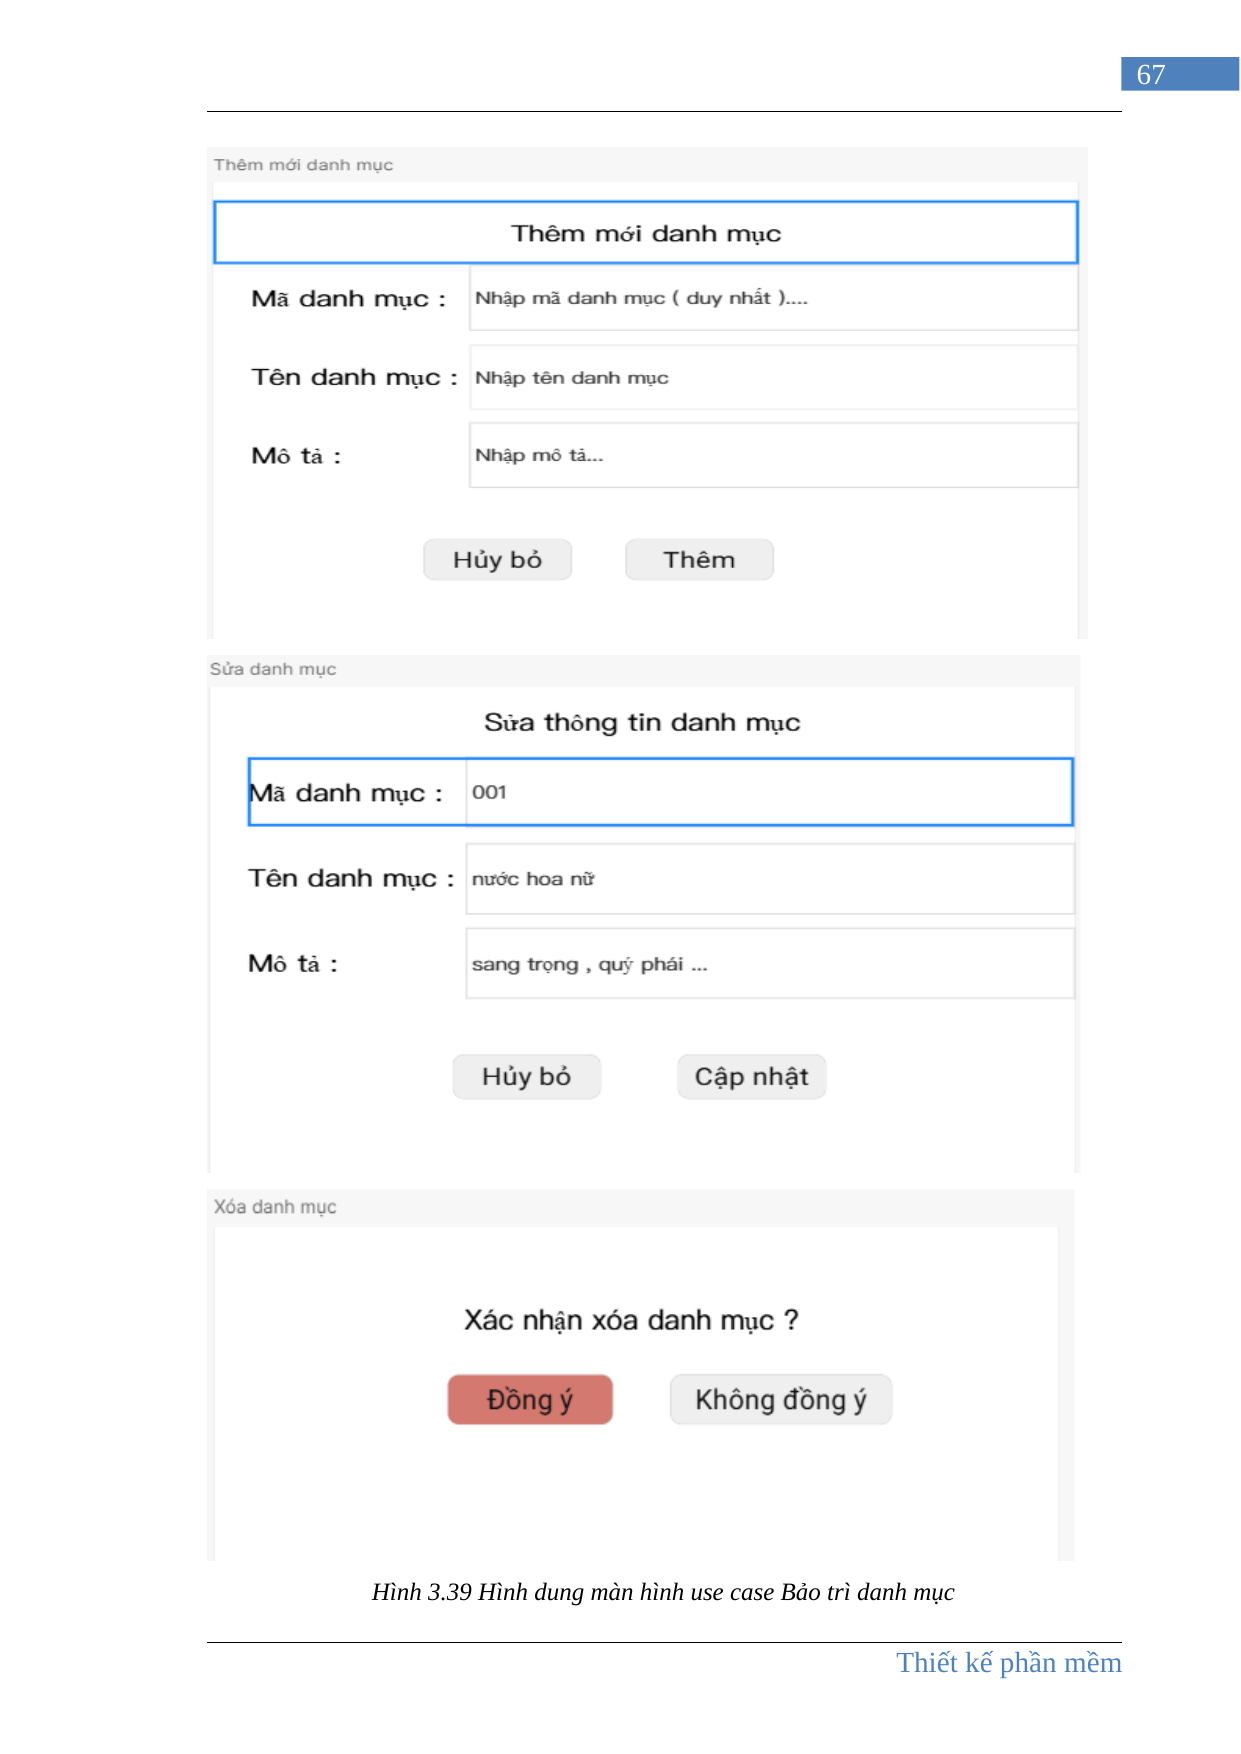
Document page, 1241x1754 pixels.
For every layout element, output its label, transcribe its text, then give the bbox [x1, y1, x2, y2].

picture [206, 147, 1088, 639]
picture [206, 655, 1081, 1173]
picture [206, 1189, 1075, 1561]
